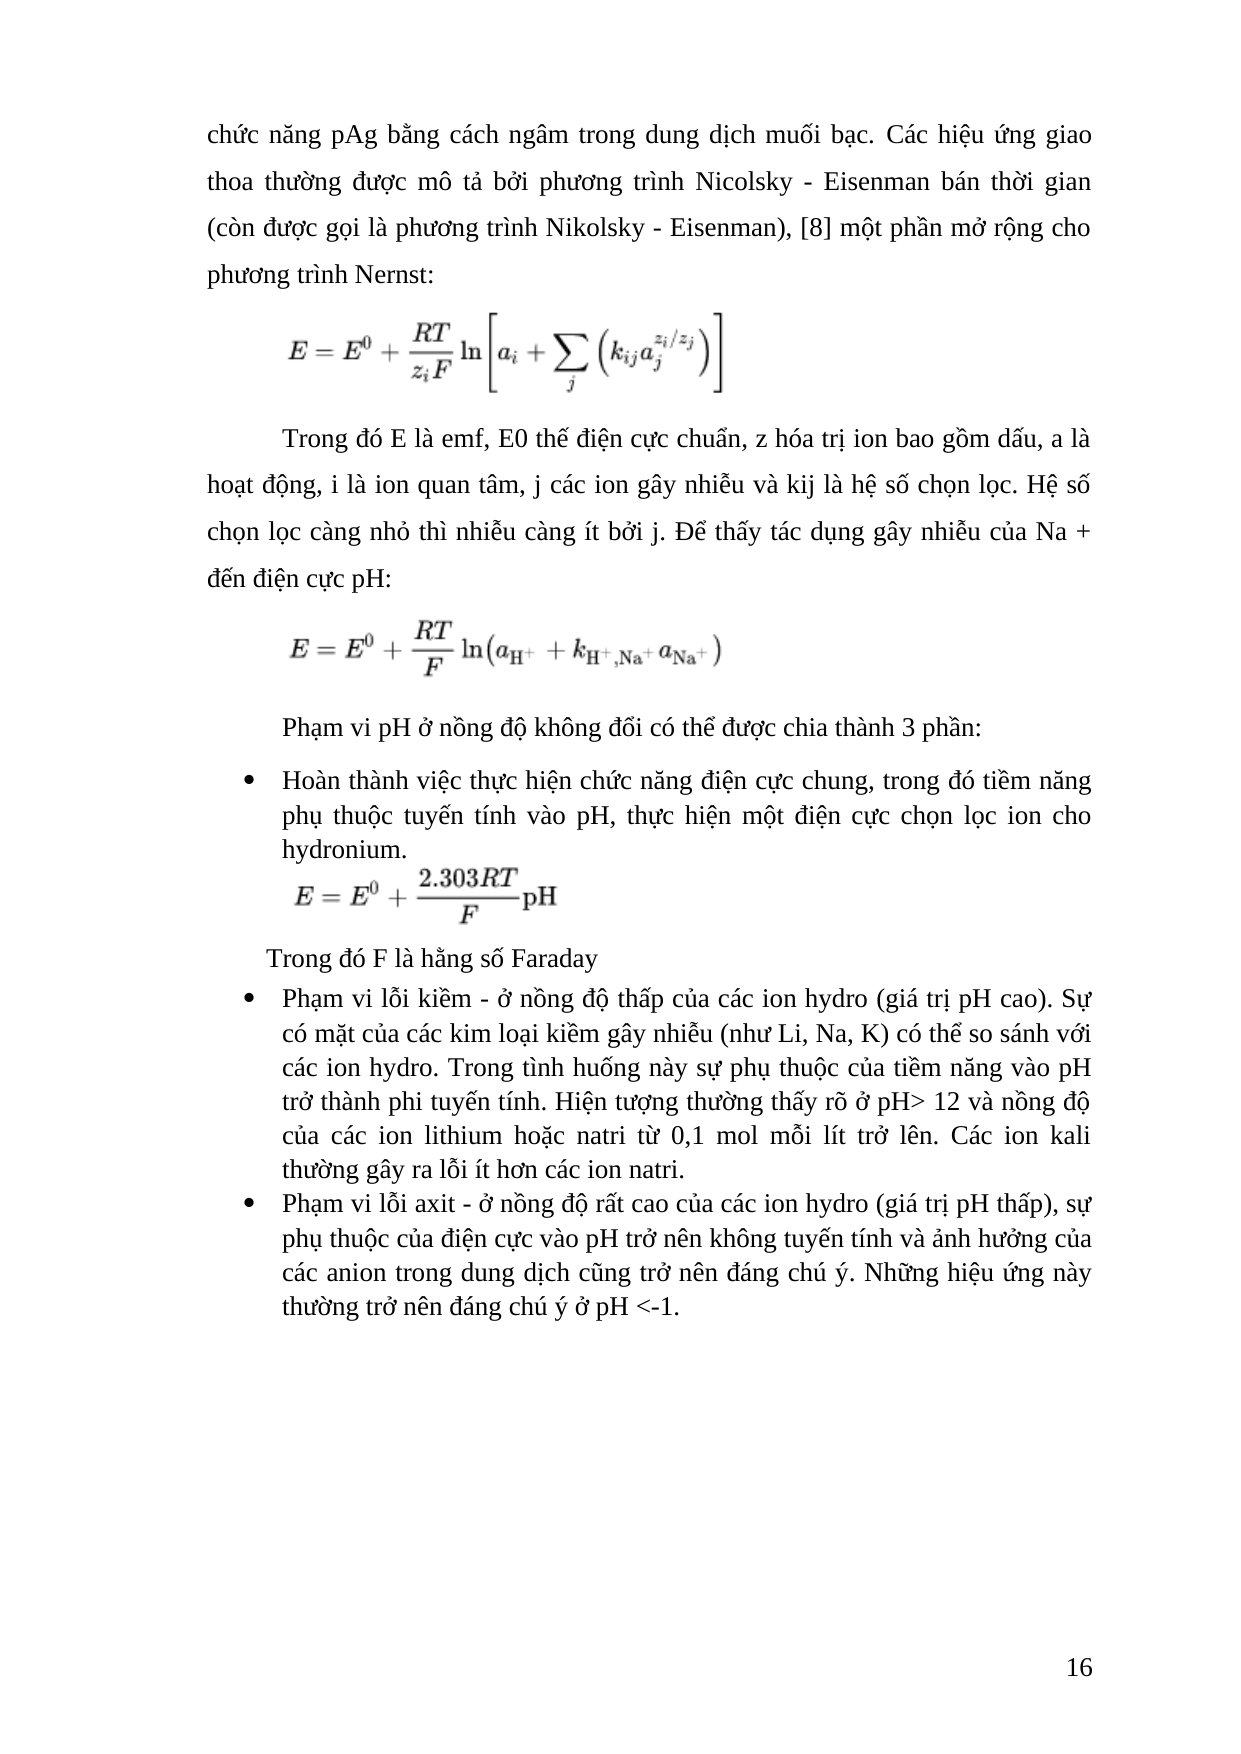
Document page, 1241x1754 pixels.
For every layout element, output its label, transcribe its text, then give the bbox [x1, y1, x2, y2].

text Trong đó E là emf, E0 thế điện cực chuẩn, z hóa trị ion bao gồm dấu, a là hoạt động, i là ion quan tâm, j các ion gây nhiễu và kij là hệ số chọn lọc. Hệ số chọn lọc càng nhỏ thì nhiễu càng ít bởi j. Để thấy tác dụng gây nhiễu của Na + đến điện cực pH: [207, 422, 1092, 593]
text Phạm vi pH ở nồng độ không đổi có thể được chia thành 3 phần: [207, 712, 1092, 743]
text Trong đó F là hằng số Faraday [207, 942, 1092, 973]
list Phạm vi lỗi axit - ở nồng độ rất cao của các ion hydro (giá trị pH thấp), sự phụ thuộc của điện cực vào pH trở nên không tuyến tính và ảnh hưởng của các anion trong dung dịch cũng trở nên đáng chú ý. Những hiệu ứng này thường trở nên đáng chú ý ở pH <-1. [244, 1187, 1092, 1321]
list Phạm vi lỗi kiềm - ở nồng độ thấp của các ion hydro (giá trị pH cao). Sự có mặt của các kim loại kiềm gây nhiễu (như Li, Na, K) có thể so sánh với các ion hydro. Trong tình huống này sự phụ thuộc của tiềm năng vào pH trở thành phi tuyến tính. Hiện tượng thường thấy rõ ở pH> 12 và nồng độ của các ion lithium hoặc natri từ 0,1 mol mỗi lít trở lên. Các ion kali thường gây ra lỗi ít hơn các ion natri. [244, 982, 1092, 1184]
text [207, 118, 1092, 289]
list Hoàn thành việc thực hiện chức năng điện cực chung, trong đó tiềm năng phụ thuộc tuyến tính vào pH, thực hiện một điện cực chọn lọc ion cho hydronium. [244, 764, 1092, 864]
picture [281, 614, 731, 690]
picture [281, 311, 731, 401]
picture [281, 867, 567, 933]
